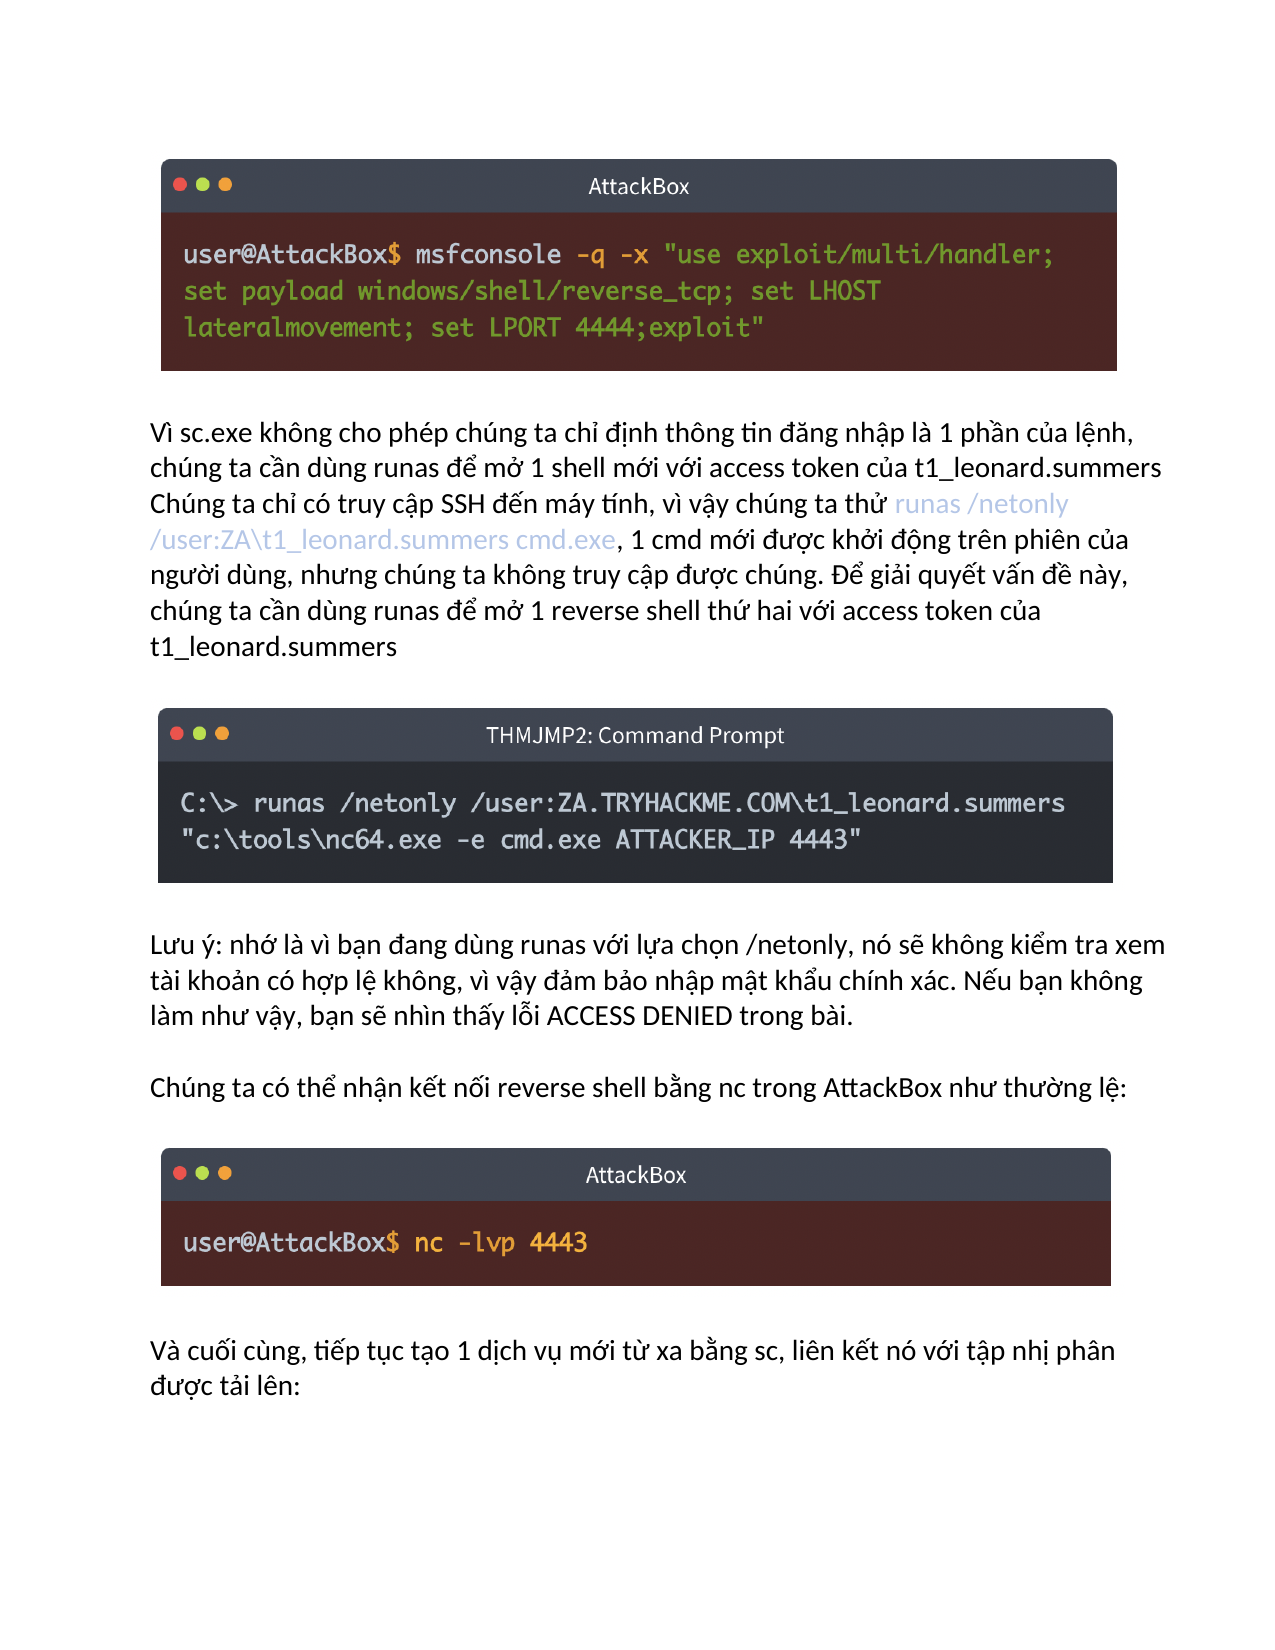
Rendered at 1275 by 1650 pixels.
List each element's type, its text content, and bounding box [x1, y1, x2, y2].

picture [150, 1140, 1125, 1297]
text Vì sc.exe không cho phép chúng ta chỉ định thông tin đăng nhập là 1 phần của lệnh, chúng ta cần dùng runas để mở 1 shell mới với access token của t1_leonard.summers [150, 414, 1169, 485]
picture [150, 150, 1125, 379]
text Lưu ý: nhớ là vì bạn đang dùng runas với lựa chọn /netonly, nó sẽ không kiểm tra xem tài khoản có hợp lệ không, vì vậy đảm bảo nhập mật khẩu chính xác. Nếu bạn không làm như vậy, bạn sẽ nhìn thấy lỗi ACCESS DENIED trong bài. [150, 926, 1169, 1033]
text Chúng ta có thể nhận kết nối reverse shell bằng nc trong AttackBox như thường lệ: [150, 1069, 1169, 1104]
text Chúng ta chỉ có truy cập SSH đến máy tính, vì vậy chúng ta thử runas /netonly /user:ZA\t1_leonard.summers cmd.exe, 1 cmd mới được khởi động trên phiên của người dùng, nhưng chúng ta không truy cập được chúng. Để giải quyết vấn đề này, chúng ta cần dùng runas để mở 1 reverse shell thứ hai với access token của t1_leonard.summers [150, 485, 1169, 663]
text Và cuối cùng, tiếp tục tạo 1 dịch vụ mới từ xa bằng sc, liên kết nó với tập nhị phân được tải lên: [150, 1332, 1169, 1403]
picture [150, 698, 1125, 891]
